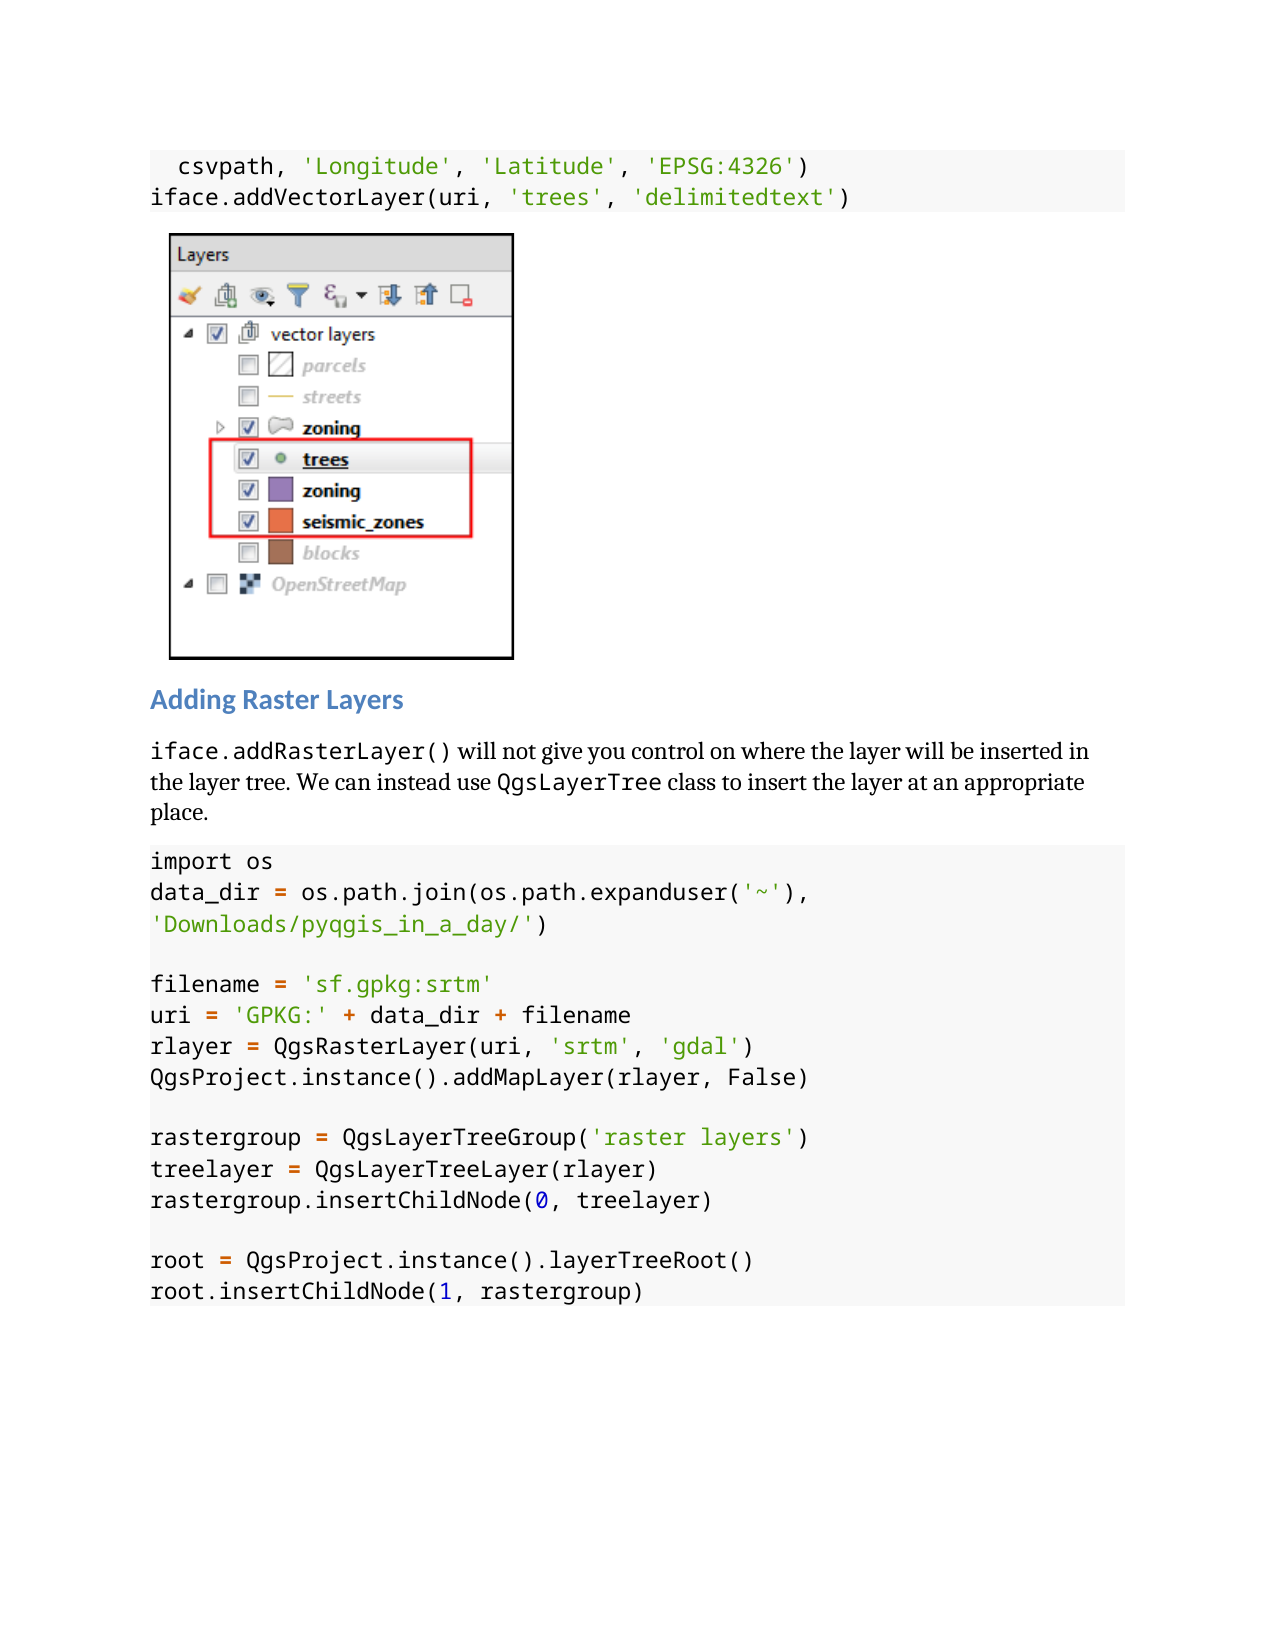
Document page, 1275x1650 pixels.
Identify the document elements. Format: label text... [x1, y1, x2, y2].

text iface.addRasterLayer() will not give you control on where the layer will be inserted in the layer tree. We can instead use QgsLayerTree class to insert the layer at an appropriate place. [150, 735, 1125, 826]
picture [168, 233, 515, 660]
text import os data_dir = os.path.join(os.path.expanduser('~'), 'Downloads/pyqgis_in_a_day/') filename = 'sf.gpkg:srtm' uri = 'GPKG:' + data_dir + filename rlayer = QgsRasterLayer(uri, 'srtm', 'gdal') QgsProject.instance().addMapLayer(rlayer, False) rastergroup = QgsLayerTreeGroup('raster layers') treelayer = QgsLayerTreeLayer(rlayer) rastergroup.insertChildNode(0, treelayer) root = QgsProject.instance().layerTreeRoot() root.insertChildNode(1, rastergroup) [150, 845, 1125, 1306]
subtitle Adding Raster Layers [150, 681, 1125, 716]
